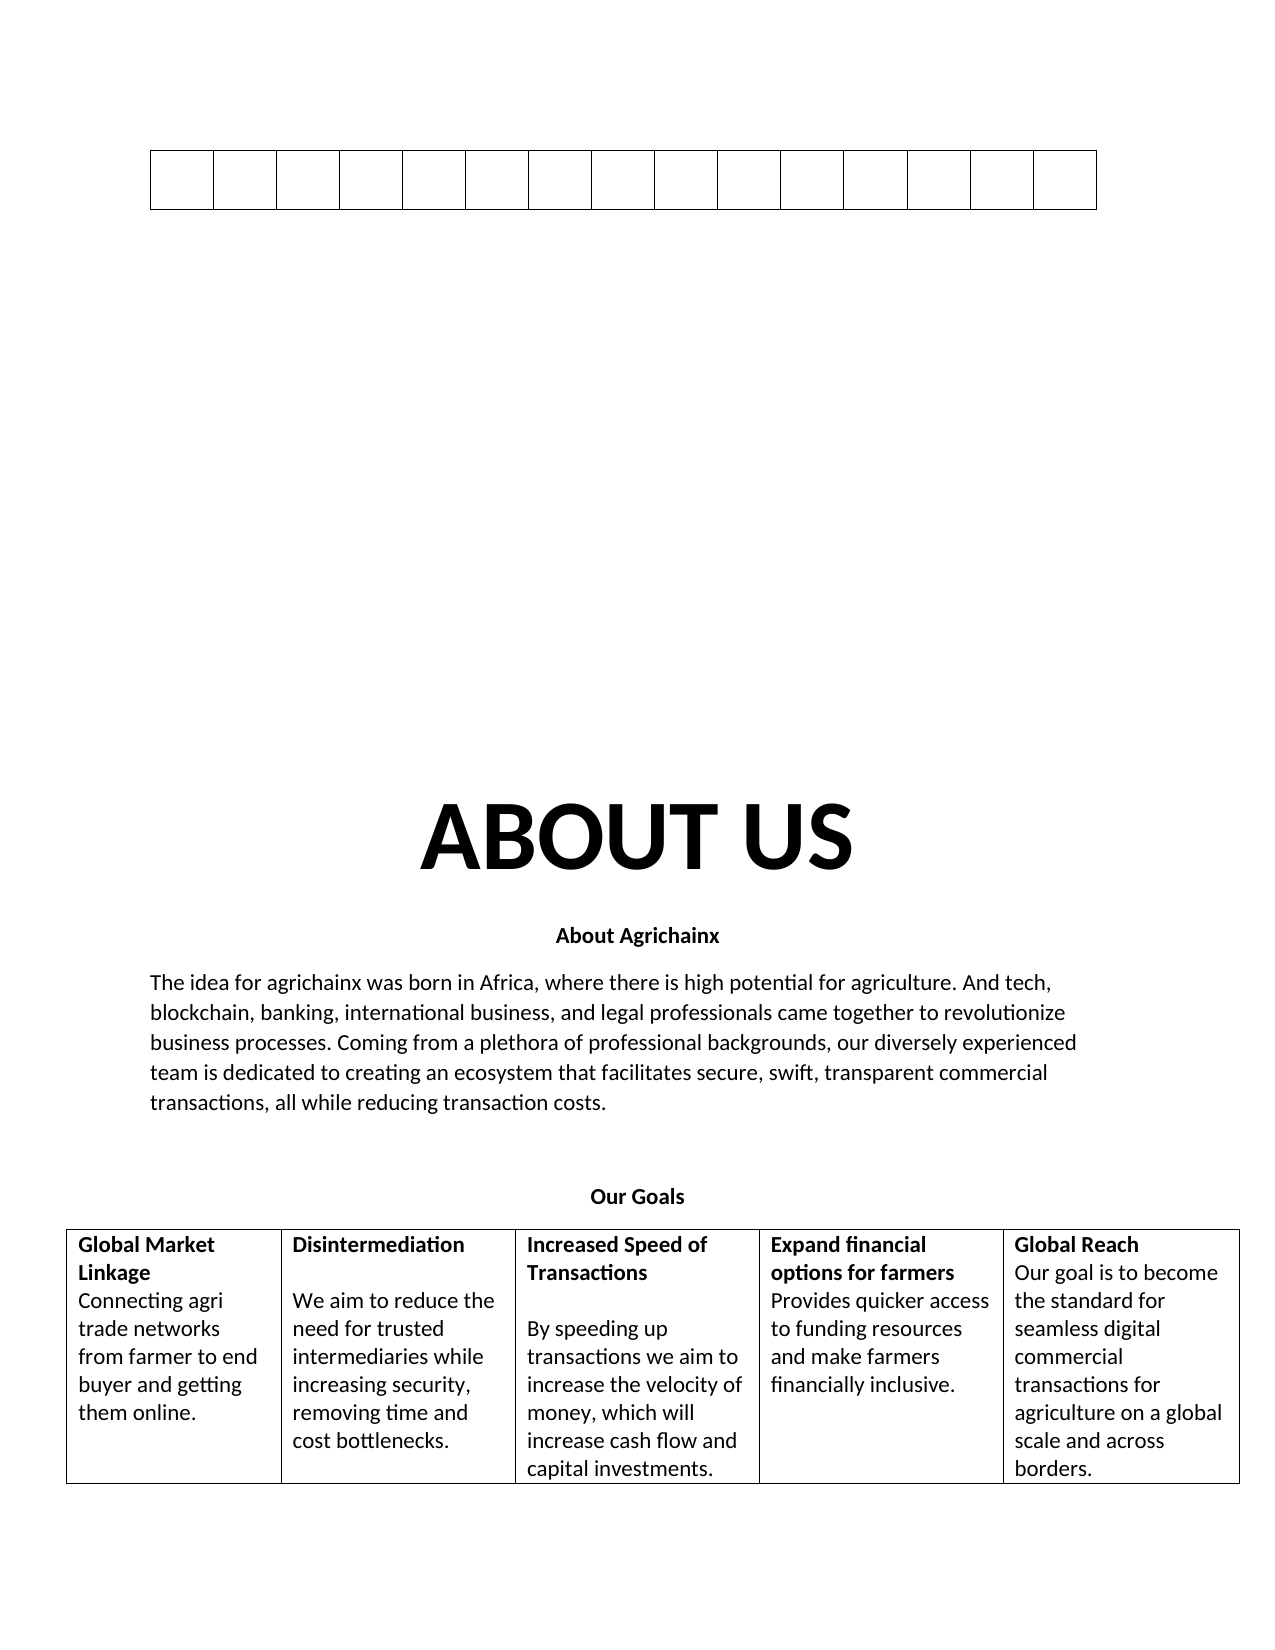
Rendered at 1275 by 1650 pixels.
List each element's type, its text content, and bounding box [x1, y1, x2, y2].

table_cell [592, 151, 654, 209]
text The idea for agrichainx was born in Africa, where there is high potential for agriculture. And tech, blockchain, banking, international business, and legal professionals came together to revolutionize business processes. Coming from a plethora of professional backgrounds, our diversely experienced team is dedicated to creating an ecosystem that facilitates secure, swift, transparent commercial transactions, all while reducing transaction costs. [150, 968, 1125, 1117]
table_header Global Reach Our goal is to become the standard for seamless digital commercial transactions for agriculture on a global scale and across borders. [1004, 1230, 1239, 1482]
table_header Increased Speed of Transactions By speeding up transactions we aim to increase the velocity of money, which will increase cash flow and capital investments. [516, 1230, 759, 1482]
table_cell [151, 151, 213, 209]
table_cell [403, 151, 465, 209]
table_cell [718, 151, 780, 209]
table_cell [277, 151, 339, 209]
table_cell [340, 151, 402, 209]
text Our Goals [150, 1182, 1125, 1210]
table_cell [529, 151, 591, 209]
table_cell [655, 151, 717, 209]
table_cell [844, 151, 907, 209]
table_cell [466, 151, 528, 209]
table_header Expand financial options for farmers Provides quicker access to funding resources and make farmers financially inclusive. [760, 1230, 1003, 1482]
table_cell [1034, 151, 1096, 209]
table_cell [908, 151, 970, 209]
text About Agrichainx [150, 921, 1125, 949]
table_header Disintermediation We aim to reduce the need for trusted intermediaries while increasing security, removing time and cost bottlenecks. [282, 1230, 515, 1482]
table_cell [971, 151, 1033, 209]
text ABOUT US [150, 772, 1125, 894]
table_header Global Market Linkage Connecting agri trade networks from farmer to end buyer and getting them online. [67, 1230, 281, 1482]
table_cell [781, 151, 843, 209]
table_cell [214, 151, 276, 209]
